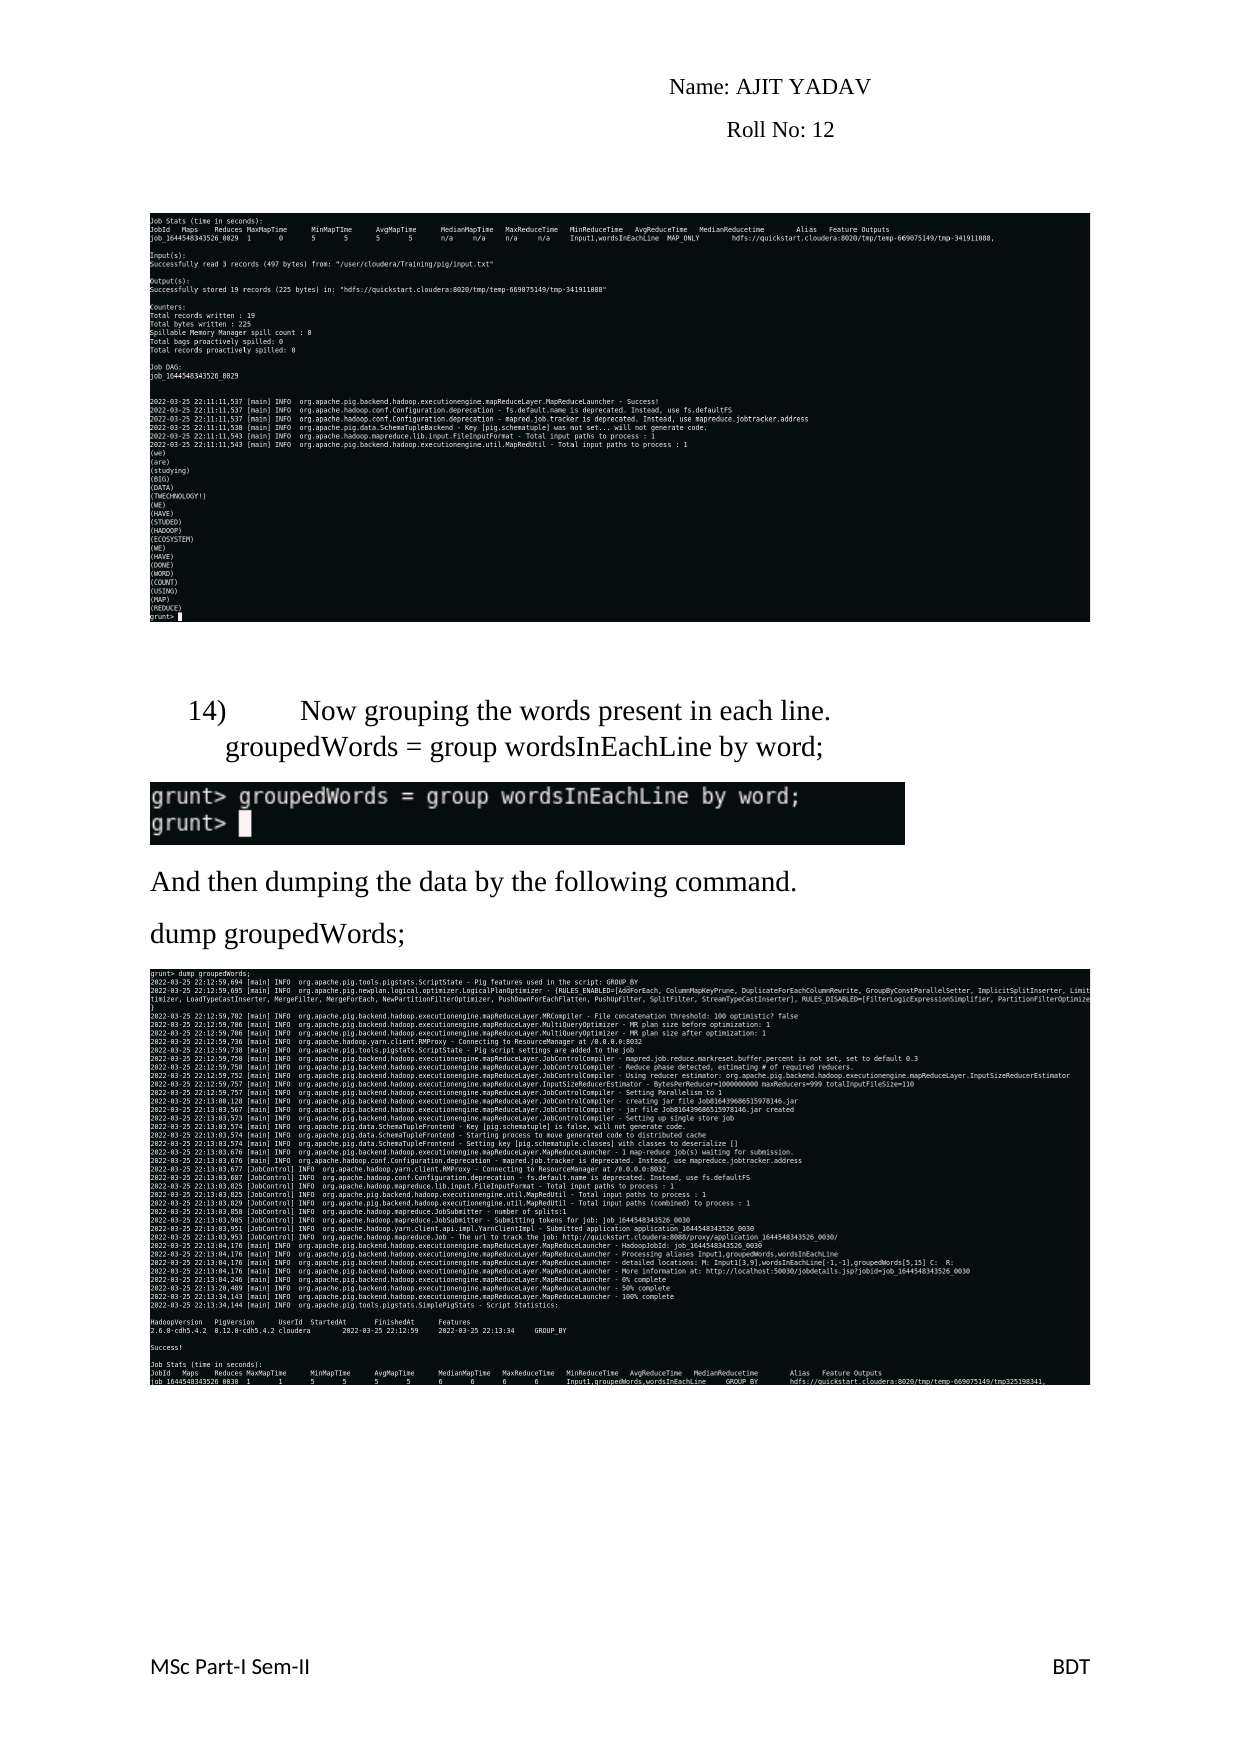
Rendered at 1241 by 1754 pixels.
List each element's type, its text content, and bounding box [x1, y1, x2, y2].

picture [150, 213, 1091, 622]
text dump groupedWords; [150, 917, 1090, 950]
list Now grouping the words present in each line. [187, 693, 1090, 727]
picture [150, 782, 905, 845]
list groupedWords = group wordsInEachLine by word; [225, 729, 1090, 763]
picture [150, 969, 1091, 1385]
text And then dumping the data by the following command. [150, 864, 1090, 897]
